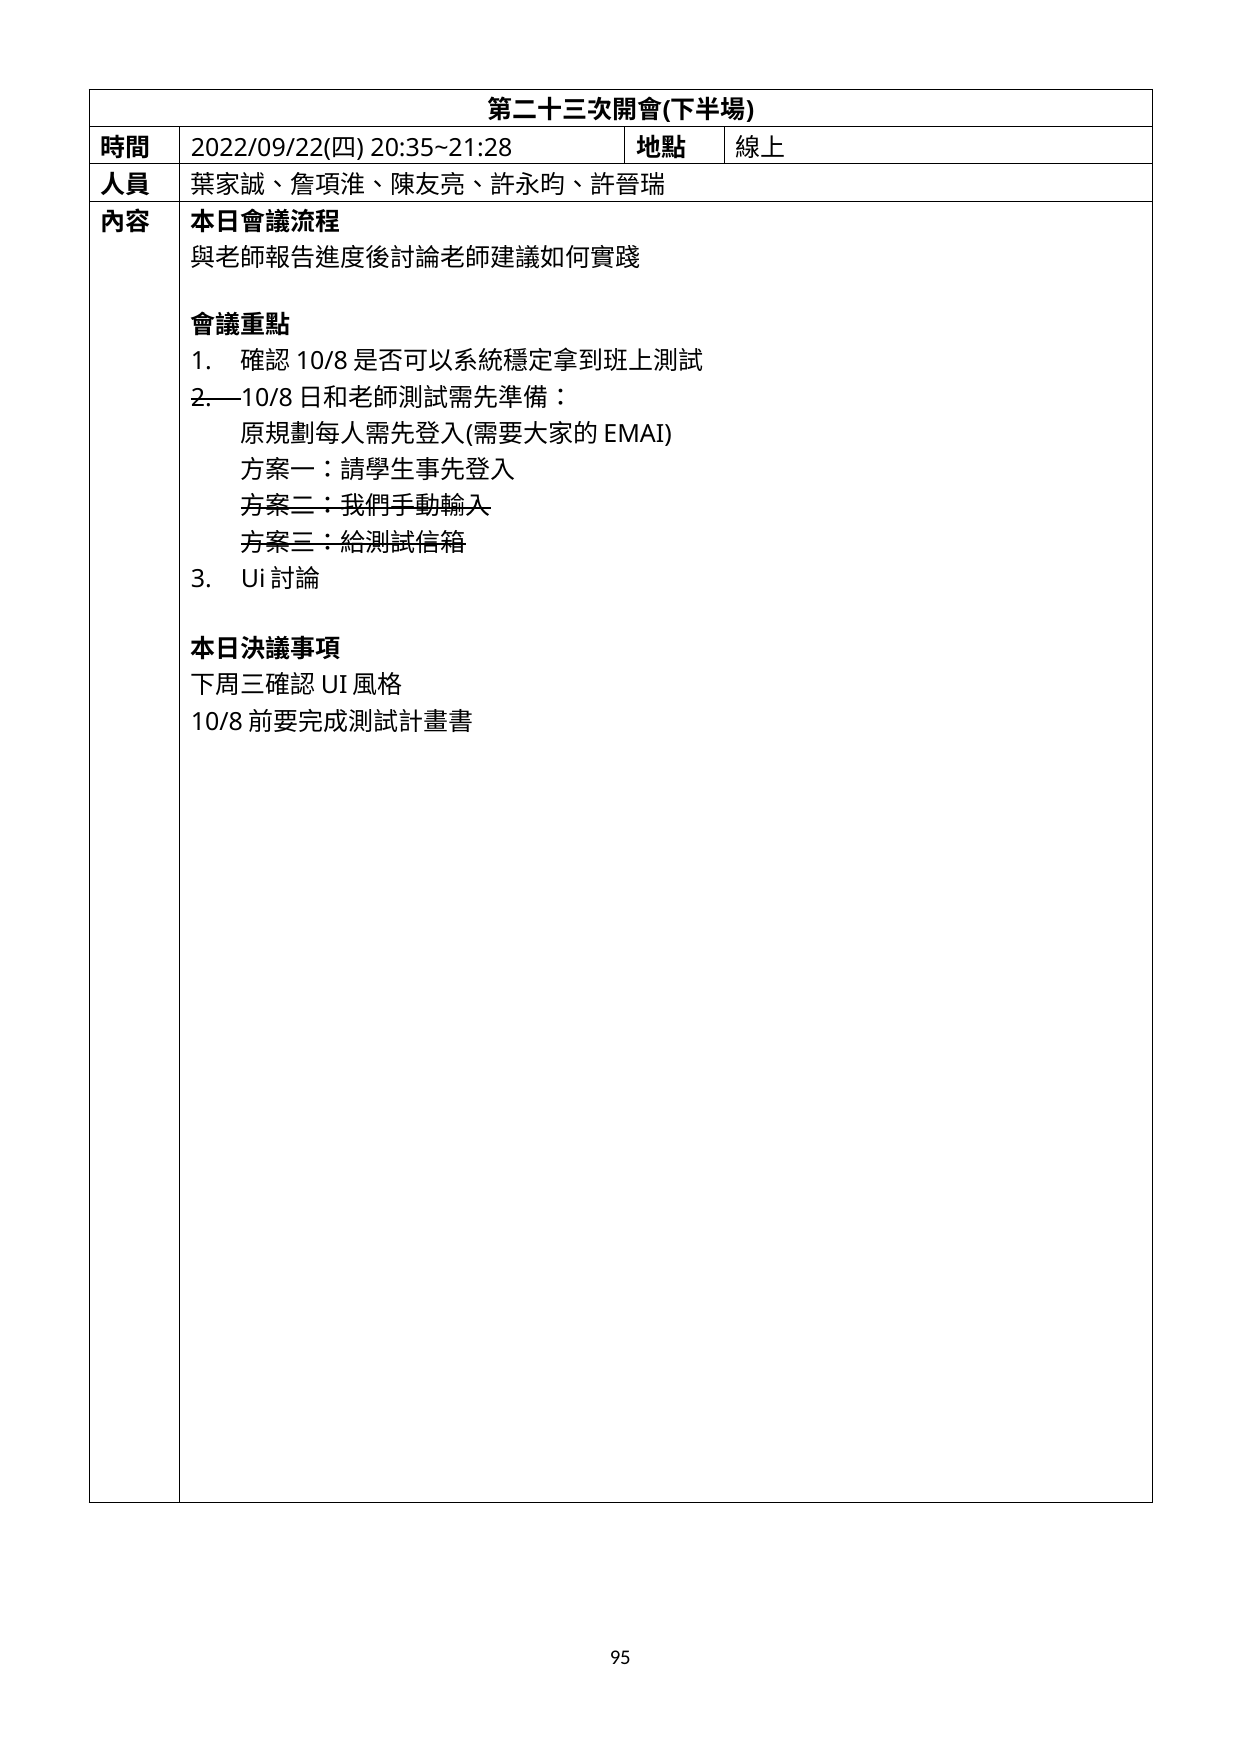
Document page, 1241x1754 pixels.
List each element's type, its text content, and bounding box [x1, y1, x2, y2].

table_cell 本日會議流程 與老師報告進度後討論老師建議如何實踐 會議重點 確認10/8是否可以系統穩定拿到班上測試 10/8日和老師測試需先準備： 原規劃每人需先登入(需要大家的EMAI) 方案一：請學生事先登入 方案二：我們手動輸入 方案三：給測試信箱 Ui討論 本日決議事項 下周三確認UI風格 10/8前要完成測試計畫書 [180, 202, 1152, 1502]
table_cell 人員 [90, 164, 179, 201]
table_cell 時間 [90, 127, 179, 163]
table_cell 線上 [725, 127, 1152, 163]
table_cell 地點 [625, 127, 724, 163]
table_cell 內容 [90, 202, 179, 1502]
table_header 第二十三次開會(下半場) [90, 90, 1152, 126]
table_cell 葉家誠、詹項淮、陳友亮、許永昀、許晉瑞 [180, 164, 1152, 201]
table_cell 2022/09/22(四) 20:35~21:28 [180, 127, 624, 163]
